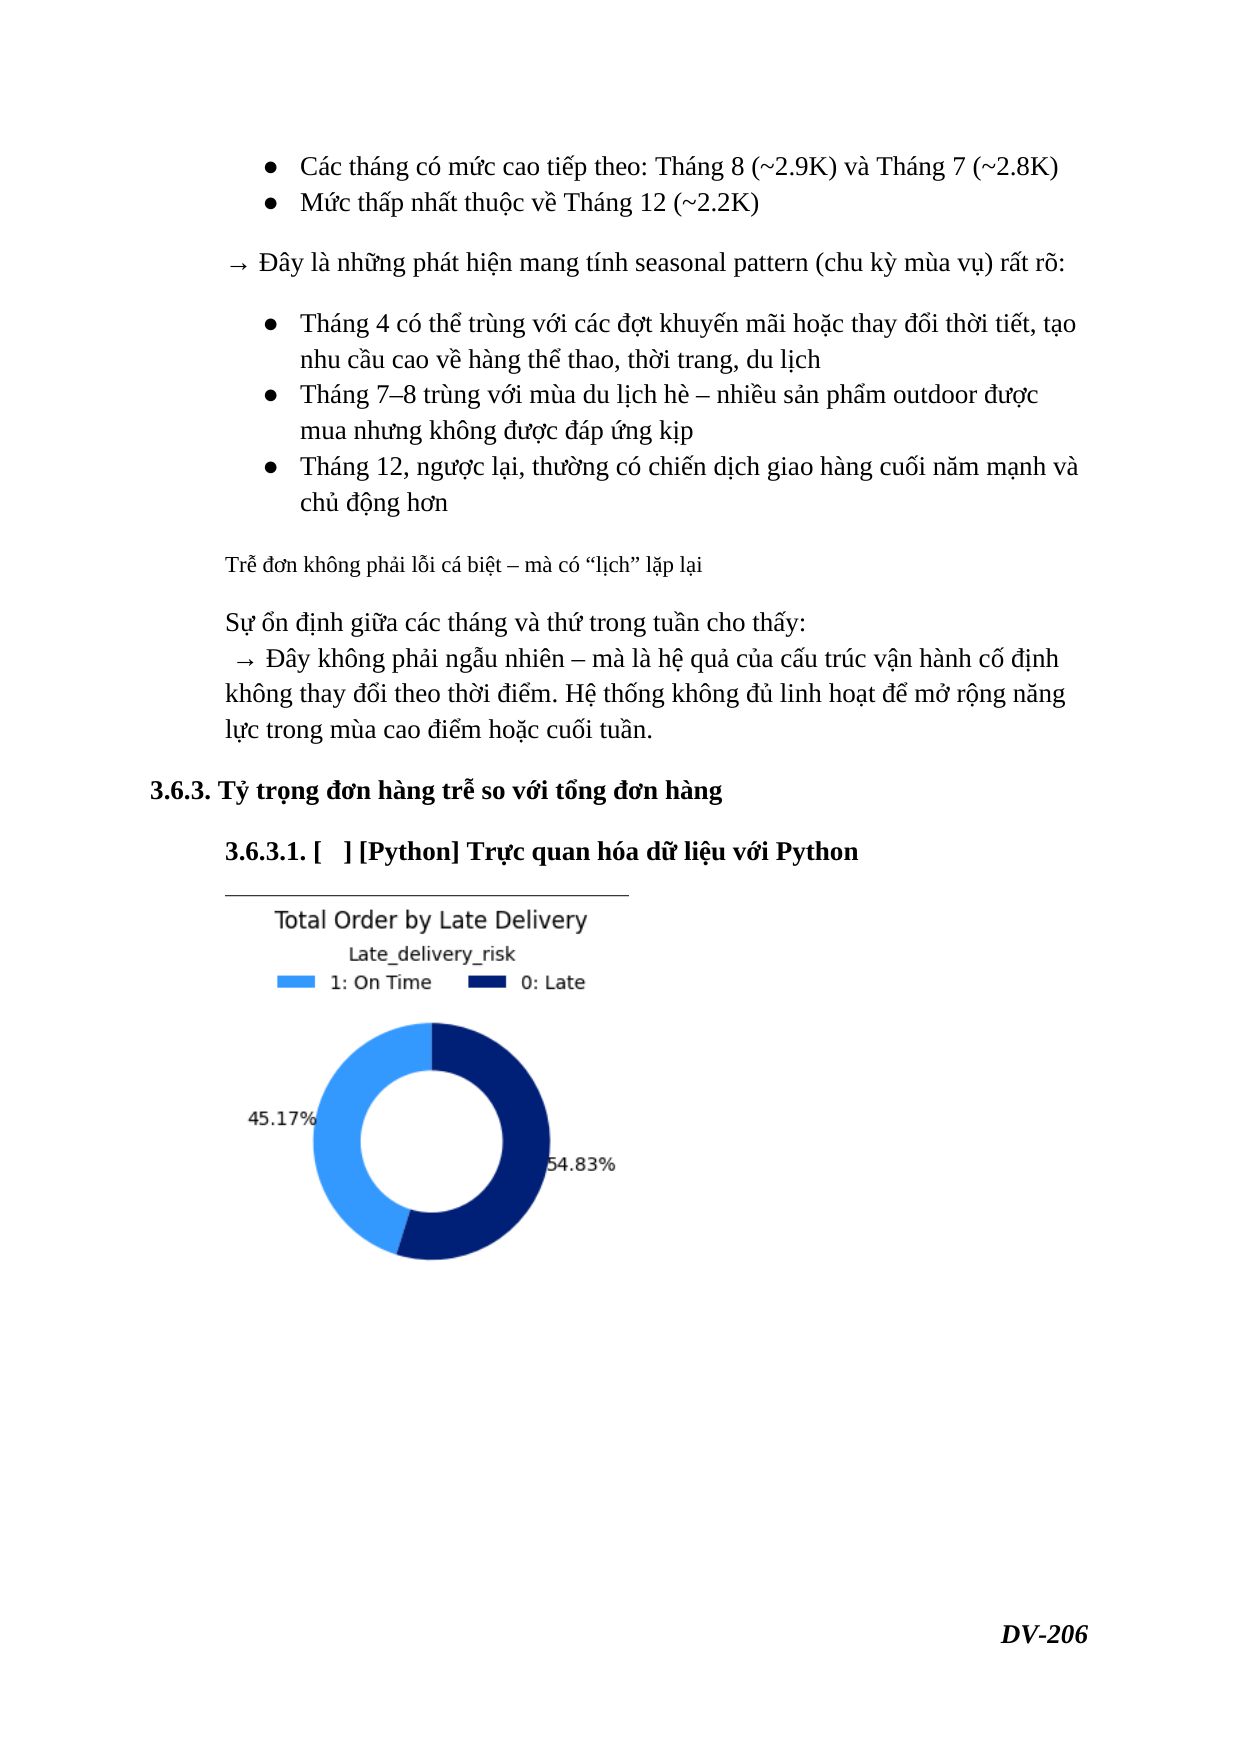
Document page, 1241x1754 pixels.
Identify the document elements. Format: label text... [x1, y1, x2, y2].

list Tháng 7–8 trùng với mùa du lịch hè – nhiều sản phẩm outdoor được mua nhưng không được đáp ứng kịp [262, 379, 1090, 446]
list Tháng 12, ngược lại, thường có chiến dịch giao hàng cuối năm mạnh và chủ động hơn [262, 450, 1090, 517]
list Tháng 4 có thể trùng với các đợt khuyến mãi hoặc thay đổi thời tiết, tạo nhu cầu cao về hàng thể thao, thời trang, du lịch [262, 307, 1090, 374]
subtitle Trễ đơn không phải lỗi cá biệt – mà có “lịch” lặp lại [225, 551, 1090, 577]
subtitle 3.6.3.1. [💡] [Python] Trực quan hóa dữ liệu với Python [225, 834, 1090, 866]
list Các tháng có mức cao tiếp theo: Tháng 8 (~2.9K) và Tháng 7 (~2.8K) [262, 150, 1090, 181]
text Sự ổn định giữa các tháng và thứ trong tuần cho thấy: → Đây không phải ngẫu nhiên – mà là hệ quả của cấu trúc vận hành cố định không thay đổi theo thời điểm. Hệ thống không đủ linh hoạt để mở rộng năng lực trong mùa cao điểm hoặc cuối tuần. [225, 606, 1090, 744]
subtitle 3.6.3. Tỷ trọng đơn hàng trễ so với tổng đơn hàng [150, 774, 1143, 805]
text → Đây là những phát hiện mang tính seasonal pattern (chu kỳ mùa vụ) rất rõ: [225, 246, 1090, 278]
picture [225, 895, 629, 1276]
list Mức thấp nhất thuộc về Tháng 12 (~2.2K) [262, 186, 1090, 217]
